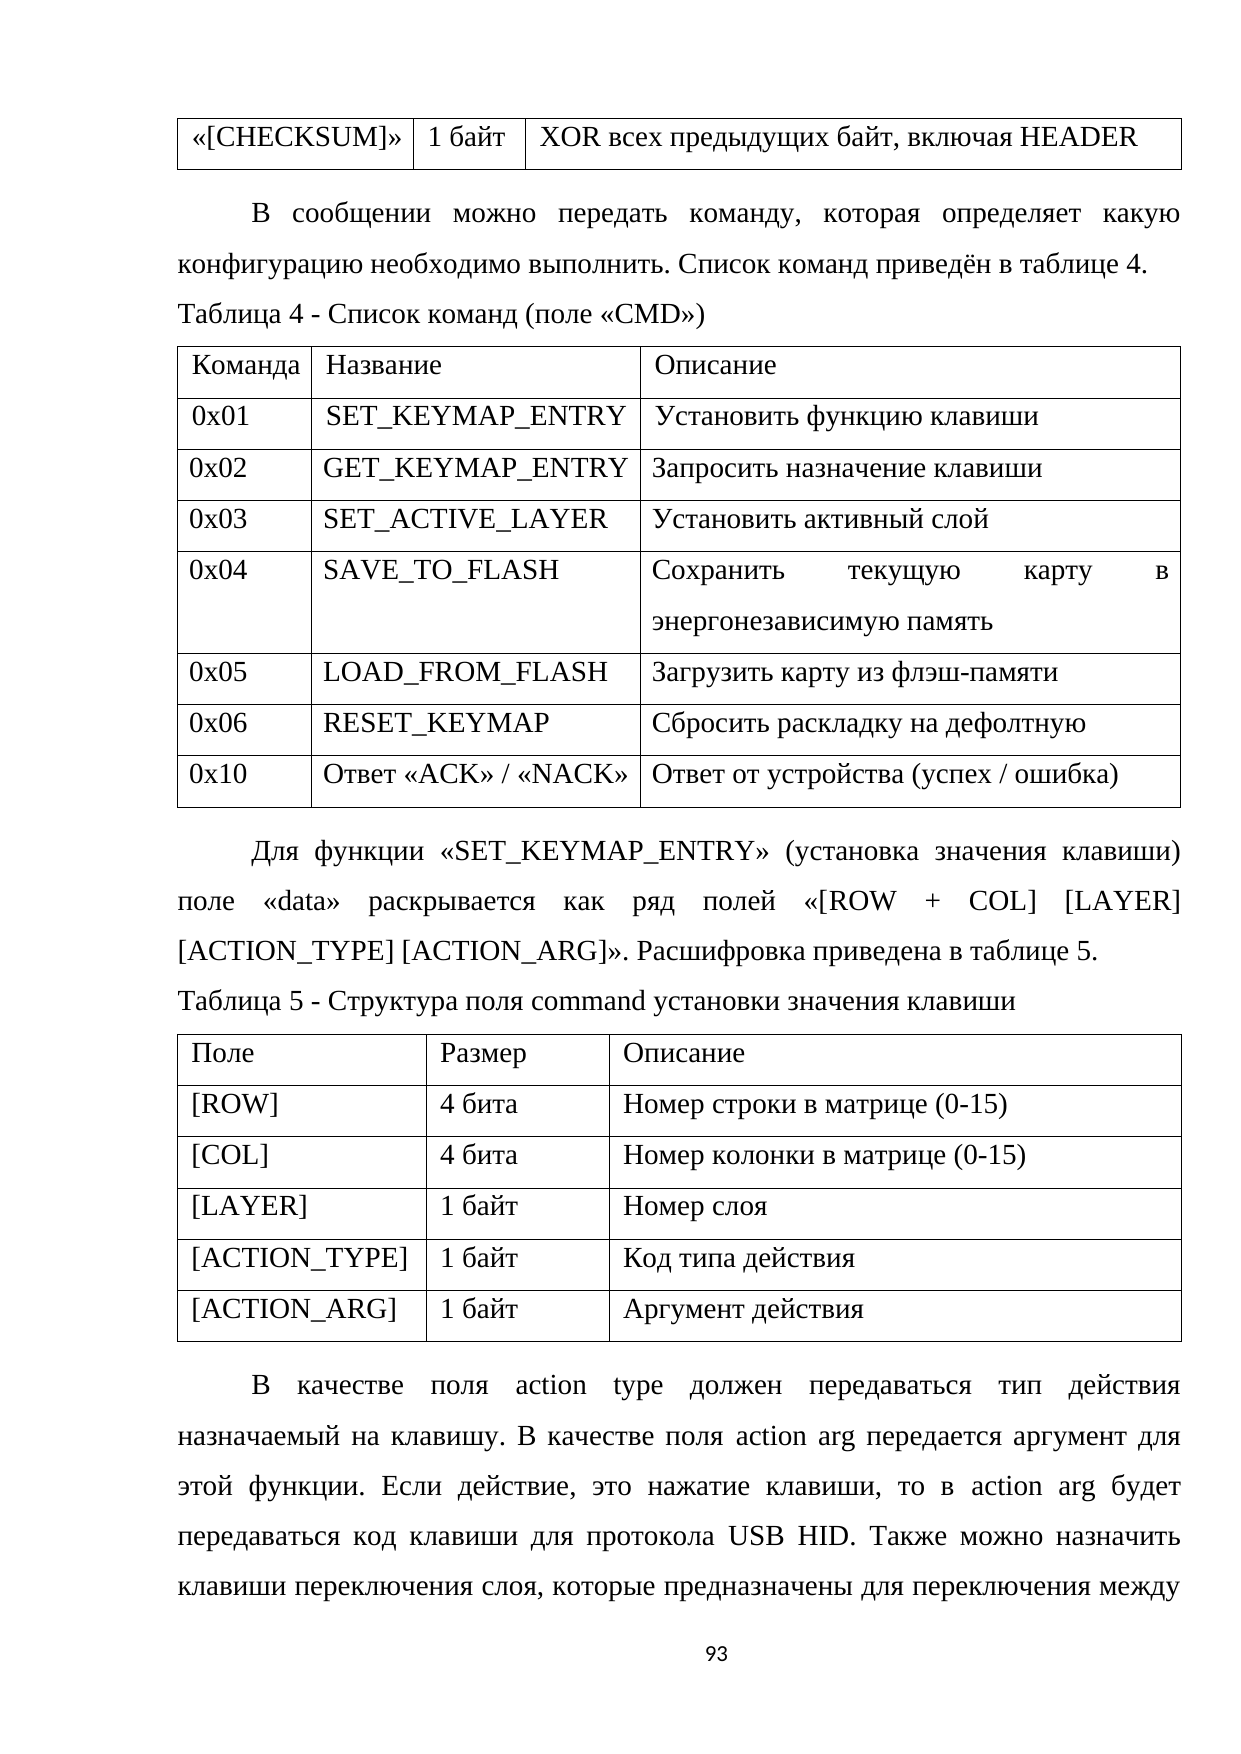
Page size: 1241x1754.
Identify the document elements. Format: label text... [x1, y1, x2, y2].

table_header Описание [641, 347, 1180, 397]
table_cell Номер строки в матрице (0-15) [610, 1086, 1181, 1136]
text Таблица 5 - Структура поля command установки значения клавиши [177, 983, 1181, 1017]
table_cell LOAD_FROM_FLASH [312, 654, 640, 704]
table_cell 1 байт [427, 1240, 609, 1290]
text Таблица 4 - Список команд (поле «CMD») [177, 296, 1181, 329]
table_cell 0x01 [178, 399, 311, 449]
table_cell 1 байт [414, 119, 525, 169]
table_cell 4 бита [427, 1086, 609, 1136]
table_cell GET_KEYMAP_ENTRY [312, 450, 640, 500]
table_cell [ACTION_ARG] [178, 1291, 426, 1341]
table_cell 1 байт [427, 1291, 609, 1341]
table_header Размер [427, 1035, 609, 1085]
table_cell 1 байт [427, 1189, 609, 1239]
table_cell «[CHECKSUM]» [178, 119, 413, 169]
table_cell 4 бита [427, 1137, 609, 1187]
table_cell 0x10 [178, 756, 311, 807]
table_cell Номер слоя [610, 1189, 1181, 1239]
table_header Название [312, 347, 640, 397]
table_cell Номер колонки в матрице (0-15) [610, 1137, 1181, 1187]
table_cell 0x02 [178, 450, 311, 500]
table_header Описание [610, 1035, 1181, 1085]
table_cell Ответ «ACK» / «NACK» [312, 756, 640, 807]
table_cell SET_ACTIVE_LAYER [312, 501, 640, 551]
table_cell Ответ от устройства (успех / ошибка) [641, 756, 1180, 807]
table_cell [LAYER] [178, 1189, 426, 1239]
table_cell 0x04 [178, 552, 311, 653]
table_cell 0x05 [178, 654, 311, 704]
table_cell SAVE_TO_FLASH [312, 552, 640, 653]
table_header Команда [178, 347, 311, 397]
table_cell Загрузить карту из флэш-памяти [641, 654, 1180, 704]
table_cell Сохранить текущую карту в энергонезависимую память [641, 552, 1180, 653]
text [177, 1367, 1181, 1602]
table_cell [ROW] [178, 1086, 426, 1136]
table_cell Запросить назначение клавиши [641, 450, 1180, 500]
table_cell 0x06 [178, 705, 311, 755]
table_cell [ACTION_TYPE] [178, 1240, 426, 1290]
text Для функции «SET_KEYMAP_ENTRY» (установка значения клавиши) поле «data» раскрывается как ряд полей «[ROW + COL] [LAYER] [ACTION_TYPE] [ACTION_ARG]». Расшифровка приведена в таблице 5. [177, 833, 1181, 967]
text В сообщении можно передать команду, которая определяет какую конфигурацию необходимо выполнить. Список команд приведён в таблице 4. [177, 195, 1181, 279]
table_cell RESET_KEYMAP [312, 705, 640, 755]
table_header Поле [178, 1035, 426, 1085]
table_cell XOR всех предыдущих байт, включая HEADER [526, 119, 1181, 169]
table_cell Установить активный слой [641, 501, 1180, 551]
table_cell Установить функцию клавиши [641, 399, 1180, 449]
table_cell Сбросить раскладку на дефолтную [641, 705, 1180, 755]
table_cell [COL] [178, 1137, 426, 1187]
table_cell 0x03 [178, 501, 311, 551]
table_cell Код типа действия [610, 1240, 1181, 1290]
table_cell Аргумент действия [610, 1291, 1181, 1341]
table_cell SET_KEYMAP_ENTRY [312, 399, 640, 449]
